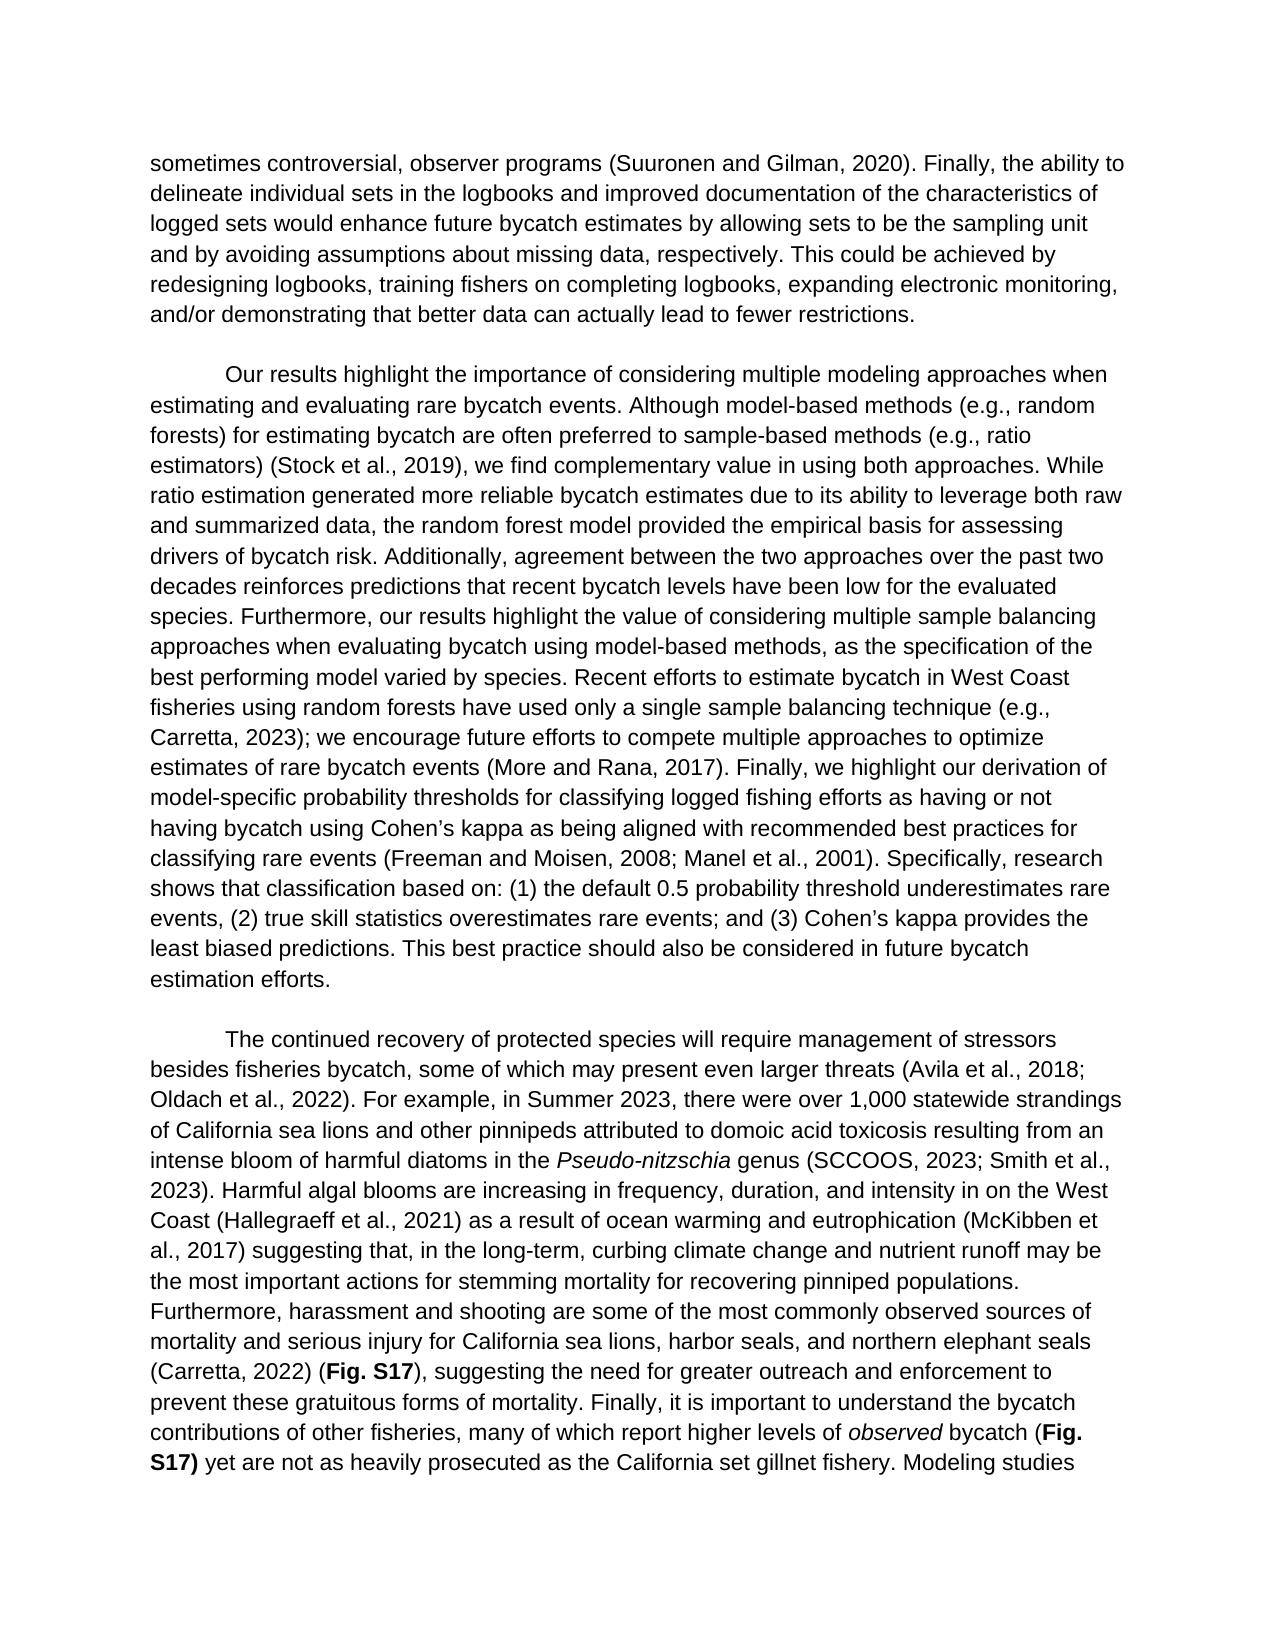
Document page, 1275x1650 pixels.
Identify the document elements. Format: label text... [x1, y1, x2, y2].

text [150, 150, 1125, 327]
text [150, 1026, 1125, 1475]
text Our results highlight the importance of considering multiple modeling approaches when estimating and evaluating rare bycatch events. Although model-based methods (e.g., random forests) for estimating bycatch are often preferred to sample-based methods (e.g., ratio estimators) (Stock et al., 2019), we find complementary value in using both approaches. While ratio estimation generated more reliable bycatch estimates due to its ability to leverage both raw and summarized data, the random forest model provided the empirical basis for assessing drivers of bycatch risk. Additionally, agreement between the two approaches over the past two decades reinforces predictions that recent bycatch levels have been low for the evaluated species. Furthermore, our results highlight the value of considering multiple sample balancing approaches when evaluating bycatch using model-based methods, as the specification of the best performing model varied by species. Recent efforts to estimate bycatch in West Coast fisheries using random forests have used only a single sample balancing technique (e.g., Carretta, 2023); we encourage future efforts to compete multiple approaches to optimize estimates of rare bycatch events (More and Rana, 2017). Finally, we highlight our derivation of model-specific probability thresholds for classifying logged fishing efforts as having or not having bycatch using Cohen’s kappa as being aligned with recommended best practices for classifying rare events (Freeman and Moisen, 2008; Manel et al., 2001). Specifically, research shows that classification based on: (1) the default 0.5 probability threshold underestimates rare events, (2) true skill statistics overestimates rare events; and (3) Cohen’s kappa provides the least biased predictions. This best practice should also be considered in future bycatch estimation efforts. [150, 361, 1125, 992]
